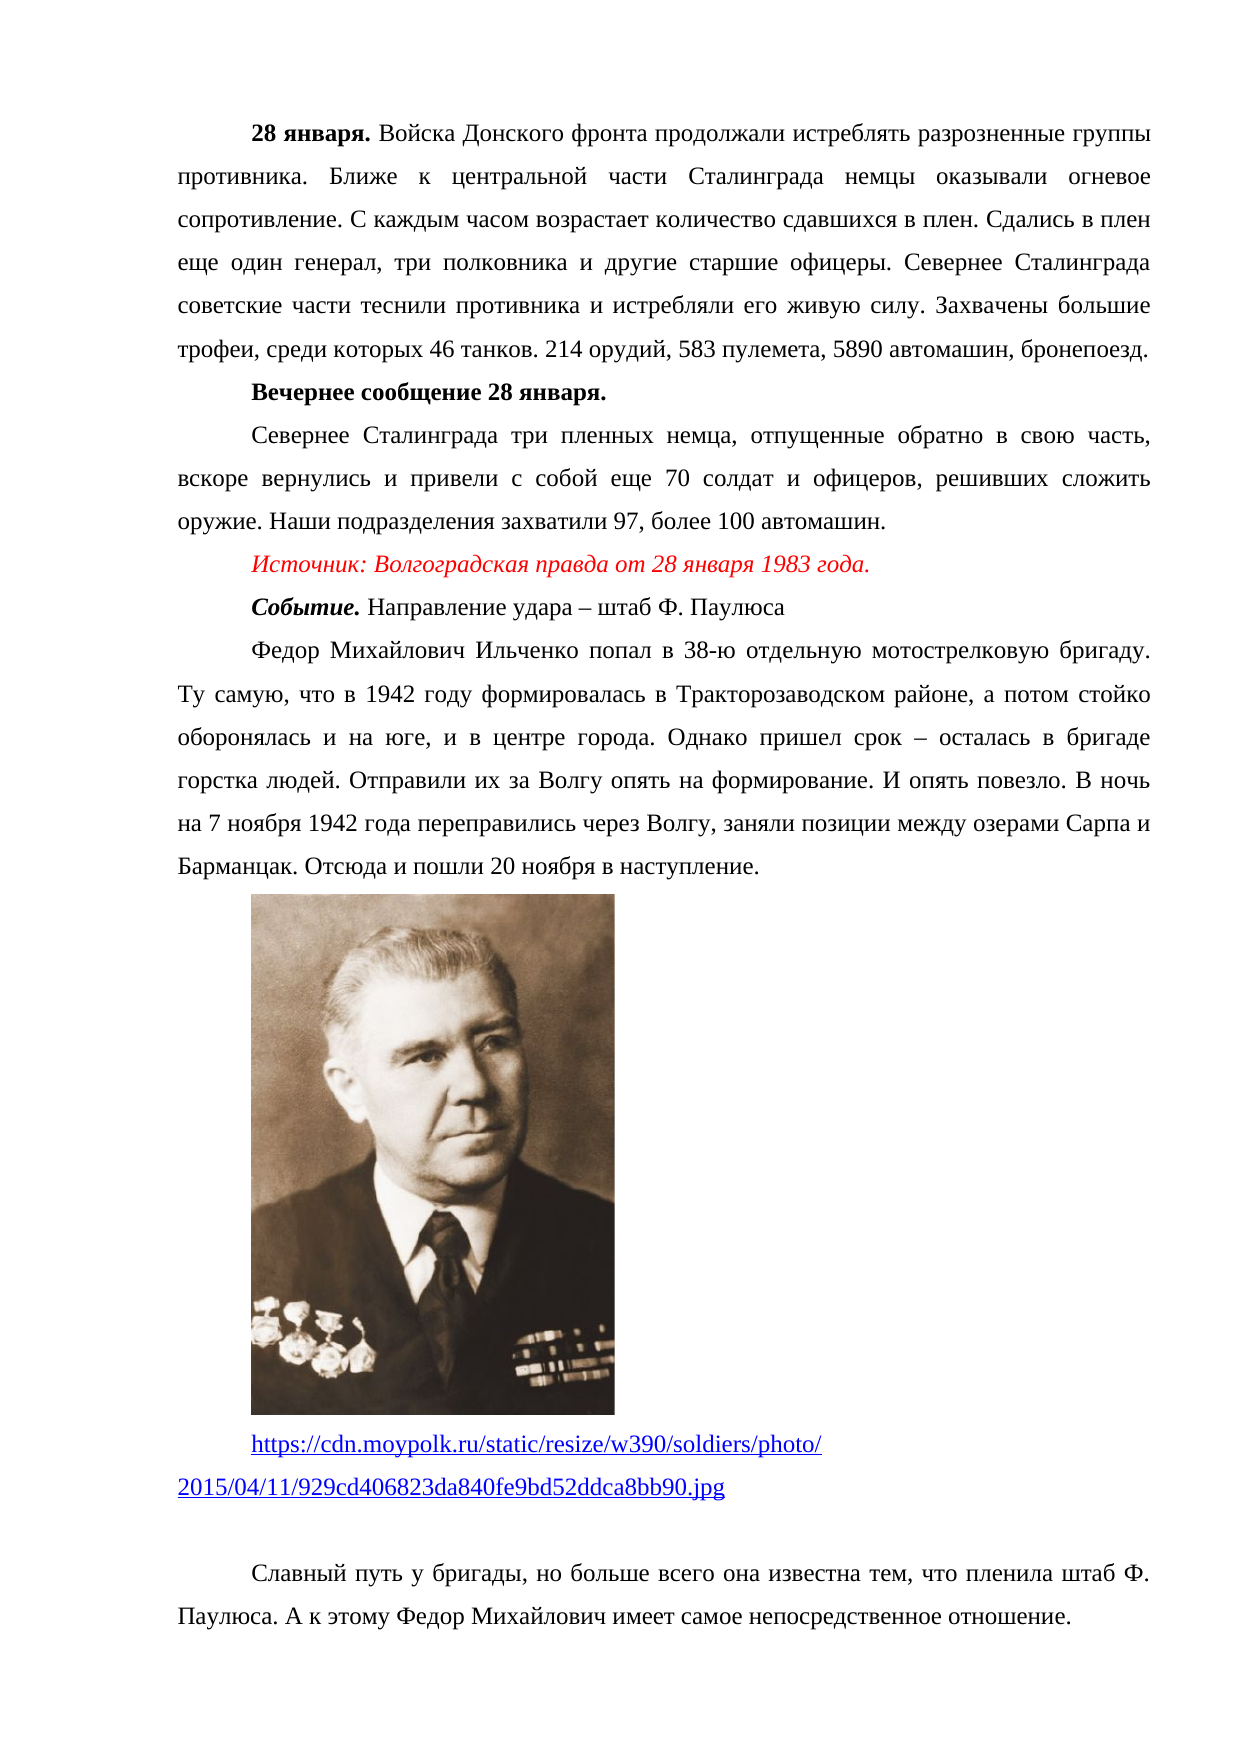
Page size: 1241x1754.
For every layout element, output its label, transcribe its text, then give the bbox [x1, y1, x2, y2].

text Федор Михайлович Ильченко попал в 38-ю отдельную мотострелковую бригаду. Ту самую, что в 1942 году формировалась в Тракторозаводском районе, а потом стойко оборонялась и на юге, и в центре города. Однако пришел срок – осталась в бригаде горстка людей. Отправили их за Волгу опять на формирование. И опять повезло. В ночь на 7 ноября 1942 года переправились через Волгу, заняли позиции между озерами Сарпа и Барманцак. Отсюда и пошли 20 ноября в наступление. [177, 636, 1152, 880]
text Севернее Сталинграда три пленных немца, отпущенные обратно в свою часть, вскоре вернулись и привели с собой еще 70 солдат и офицеров, решивших сложить оружие. Наши подразделения захватили 97, более 100 автомашин. [177, 420, 1152, 535]
text https://cdn.moypolk.ru/static/resize/w390/soldiers/photo/2015/04/11/929cd406823da840fe9bd52ddca8bb90.jpg [177, 1429, 1152, 1501]
text Событие. Направление удара – штаб Ф. Паулюса [177, 592, 1152, 621]
text Славный путь у бригады, но больше всего она известна тем, что пленила штаб Ф. Паулюса. А к этому Федор Михайлович имеет самое непосредственное отношение. [177, 1558, 1152, 1630]
text Источник: Волгоградская правда от 28 января 1983 года. [177, 549, 1152, 578]
text Вечернее сообщение 28 января. [177, 377, 1152, 406]
picture [251, 894, 615, 1415]
text 28 января. Войска Донского фронта продолжали истреблять разрозненные группы противника. Ближе к центральной части Сталинграда немцы оказывали огневое сопротивление. С каждым часом возрастает количество сдавшихся в плен. Сдались в плен еще один генерал, три полковника и другие старшие офицеры. Севернее Сталинграда советские части теснили противника и истребляли его живую силу. Захвачены большие трофеи, среди которых 46 танков. 214 орудий, 583 пулемета, 5890 автомашин, бронепоезд. [177, 118, 1152, 362]
